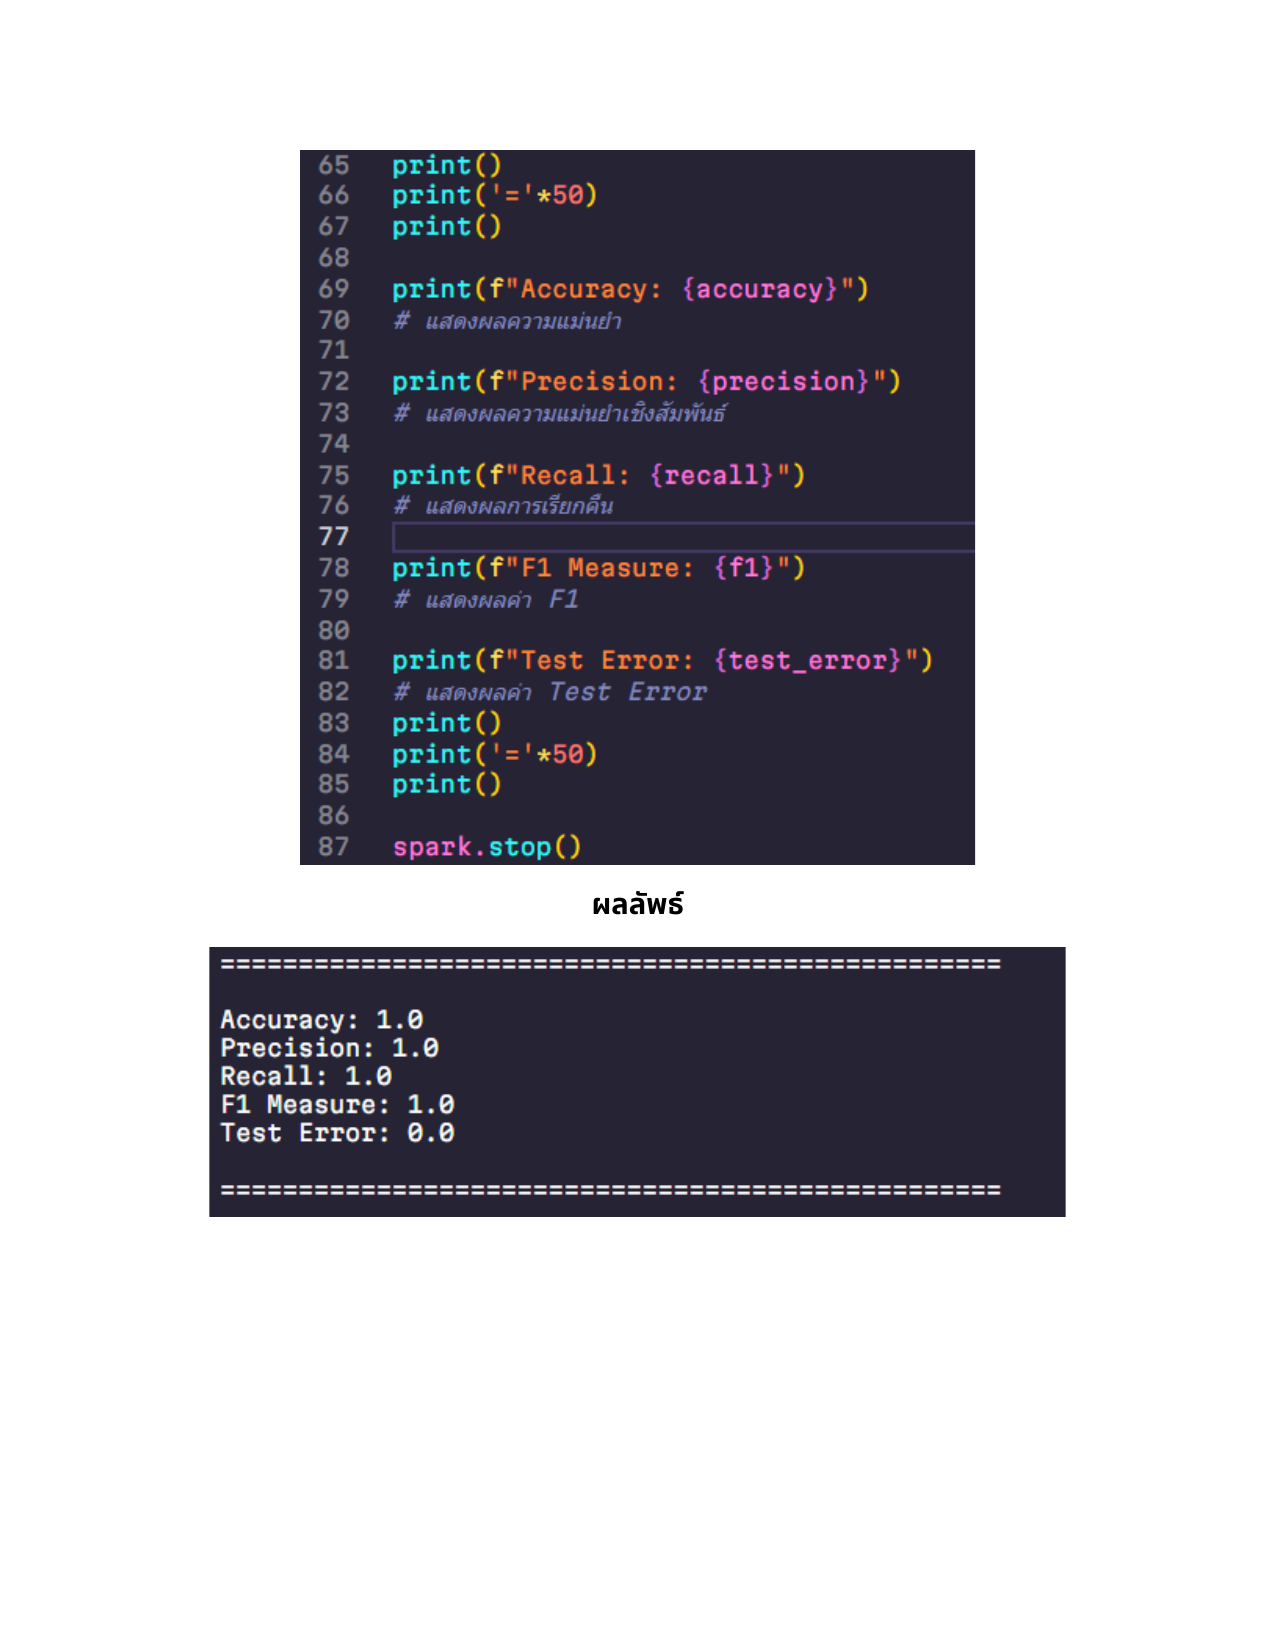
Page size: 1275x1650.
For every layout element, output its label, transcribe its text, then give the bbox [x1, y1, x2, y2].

text ผลลัพธ์ [150, 883, 1125, 927]
picture [300, 150, 976, 865]
picture [209, 947, 1066, 1217]
